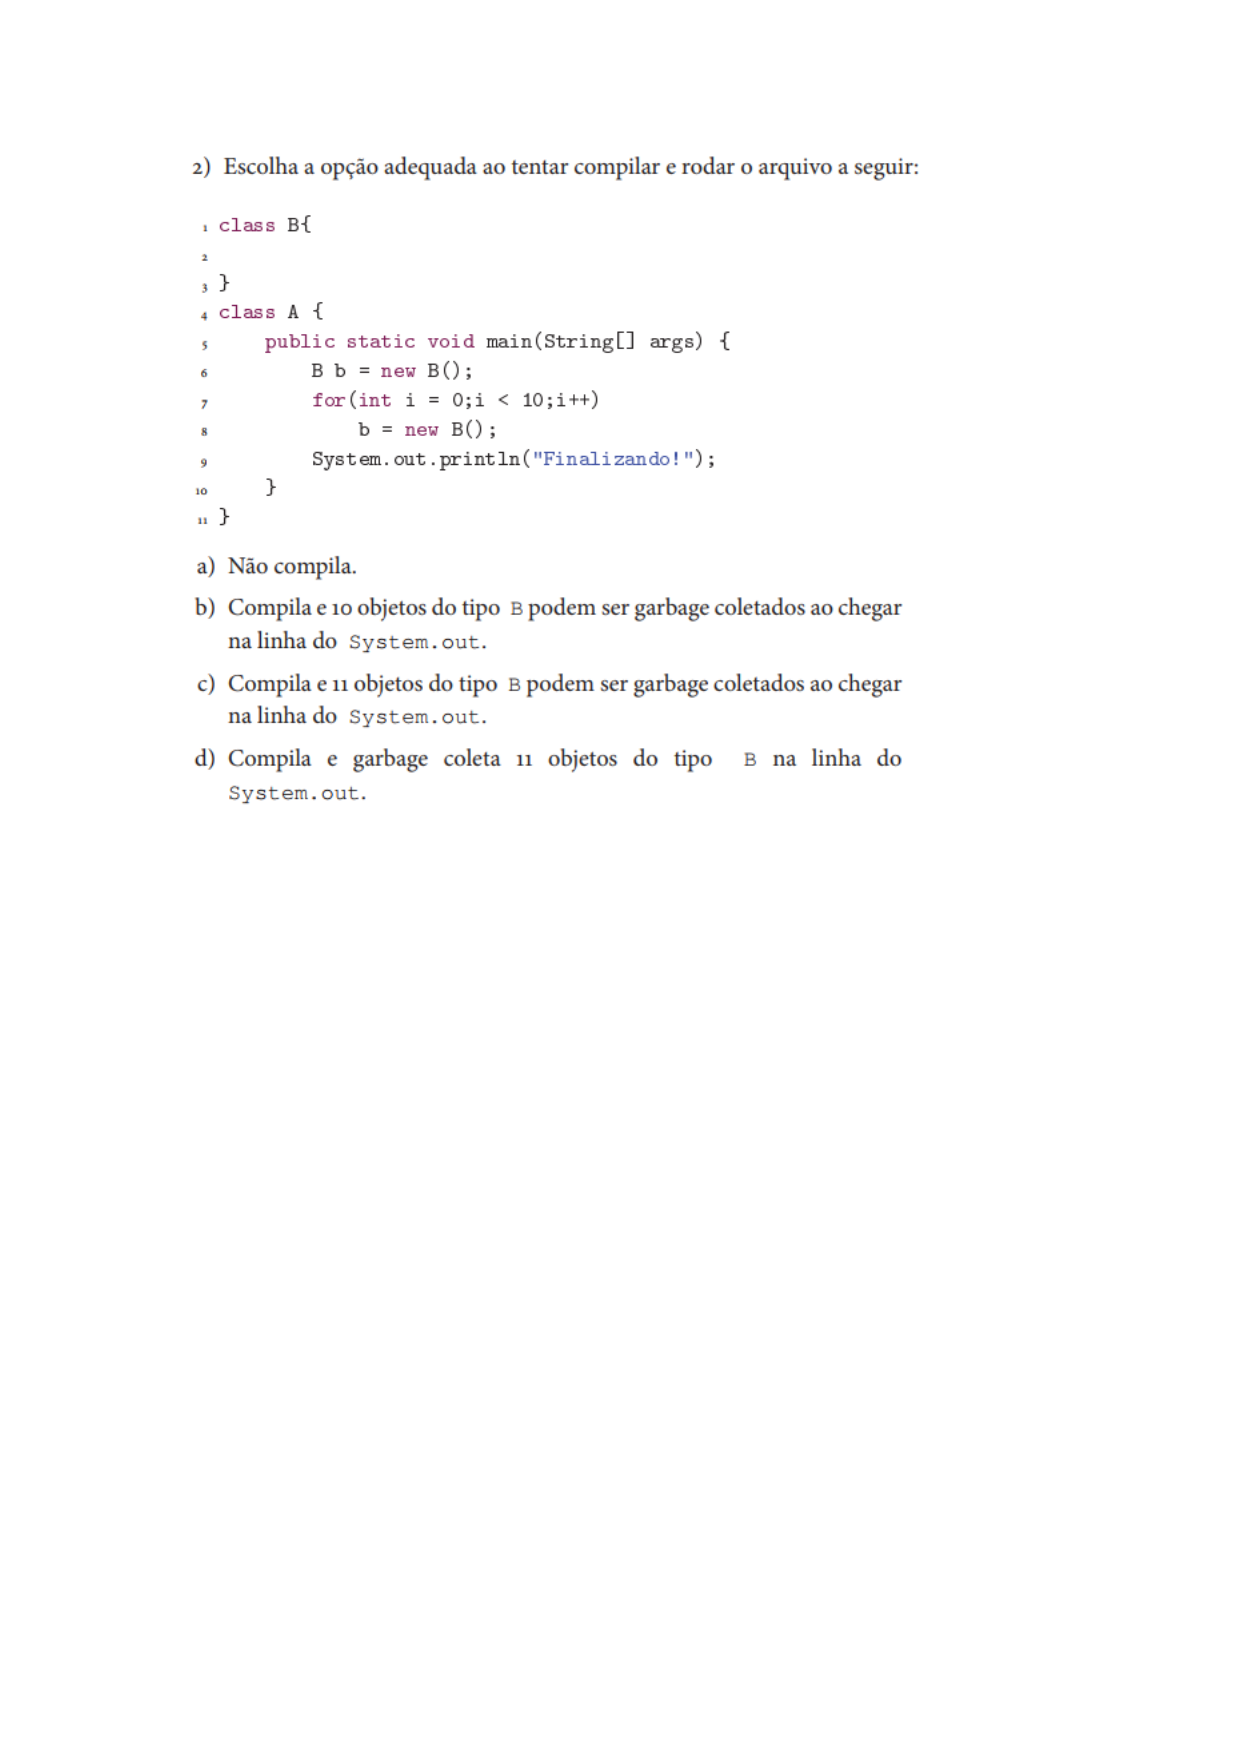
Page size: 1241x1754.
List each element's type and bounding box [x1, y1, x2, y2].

picture [176, 146, 1063, 818]
